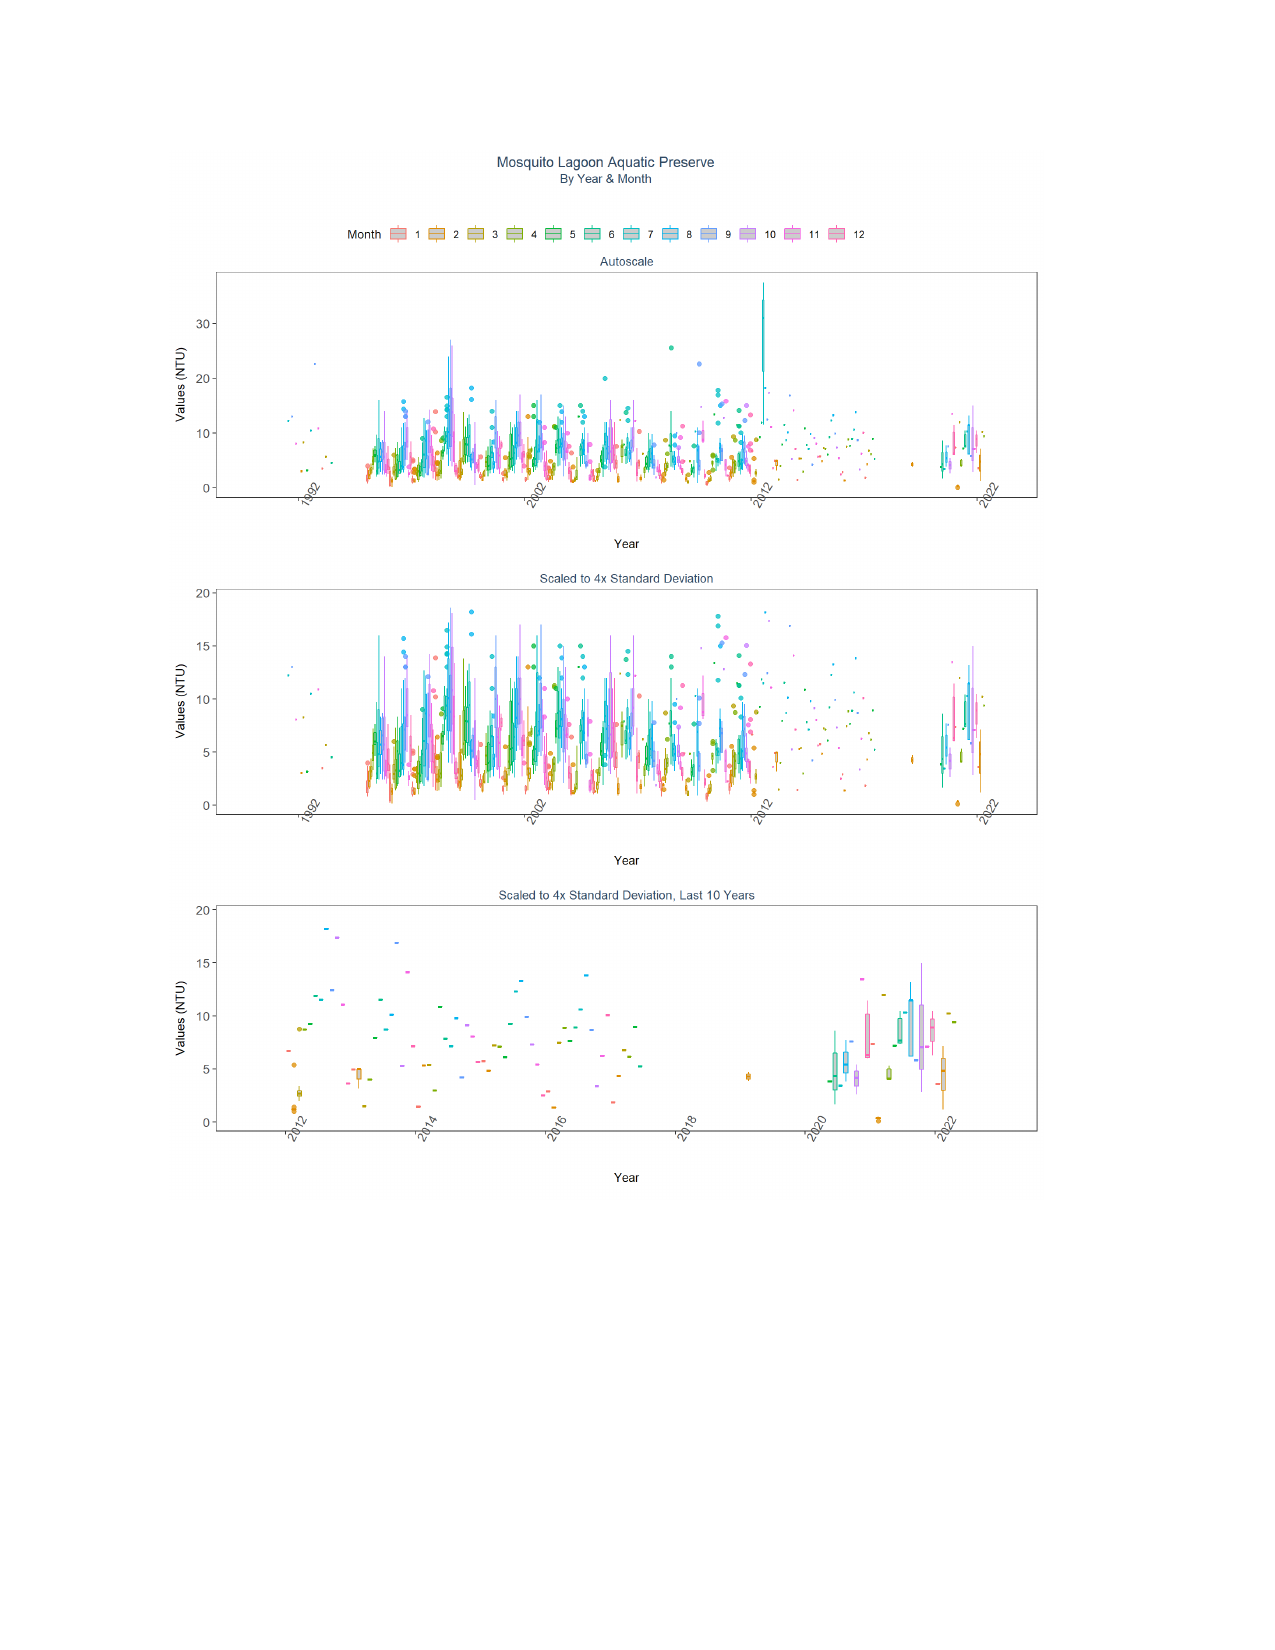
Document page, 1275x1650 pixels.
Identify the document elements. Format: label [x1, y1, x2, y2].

picture [168, 150, 1044, 1200]
